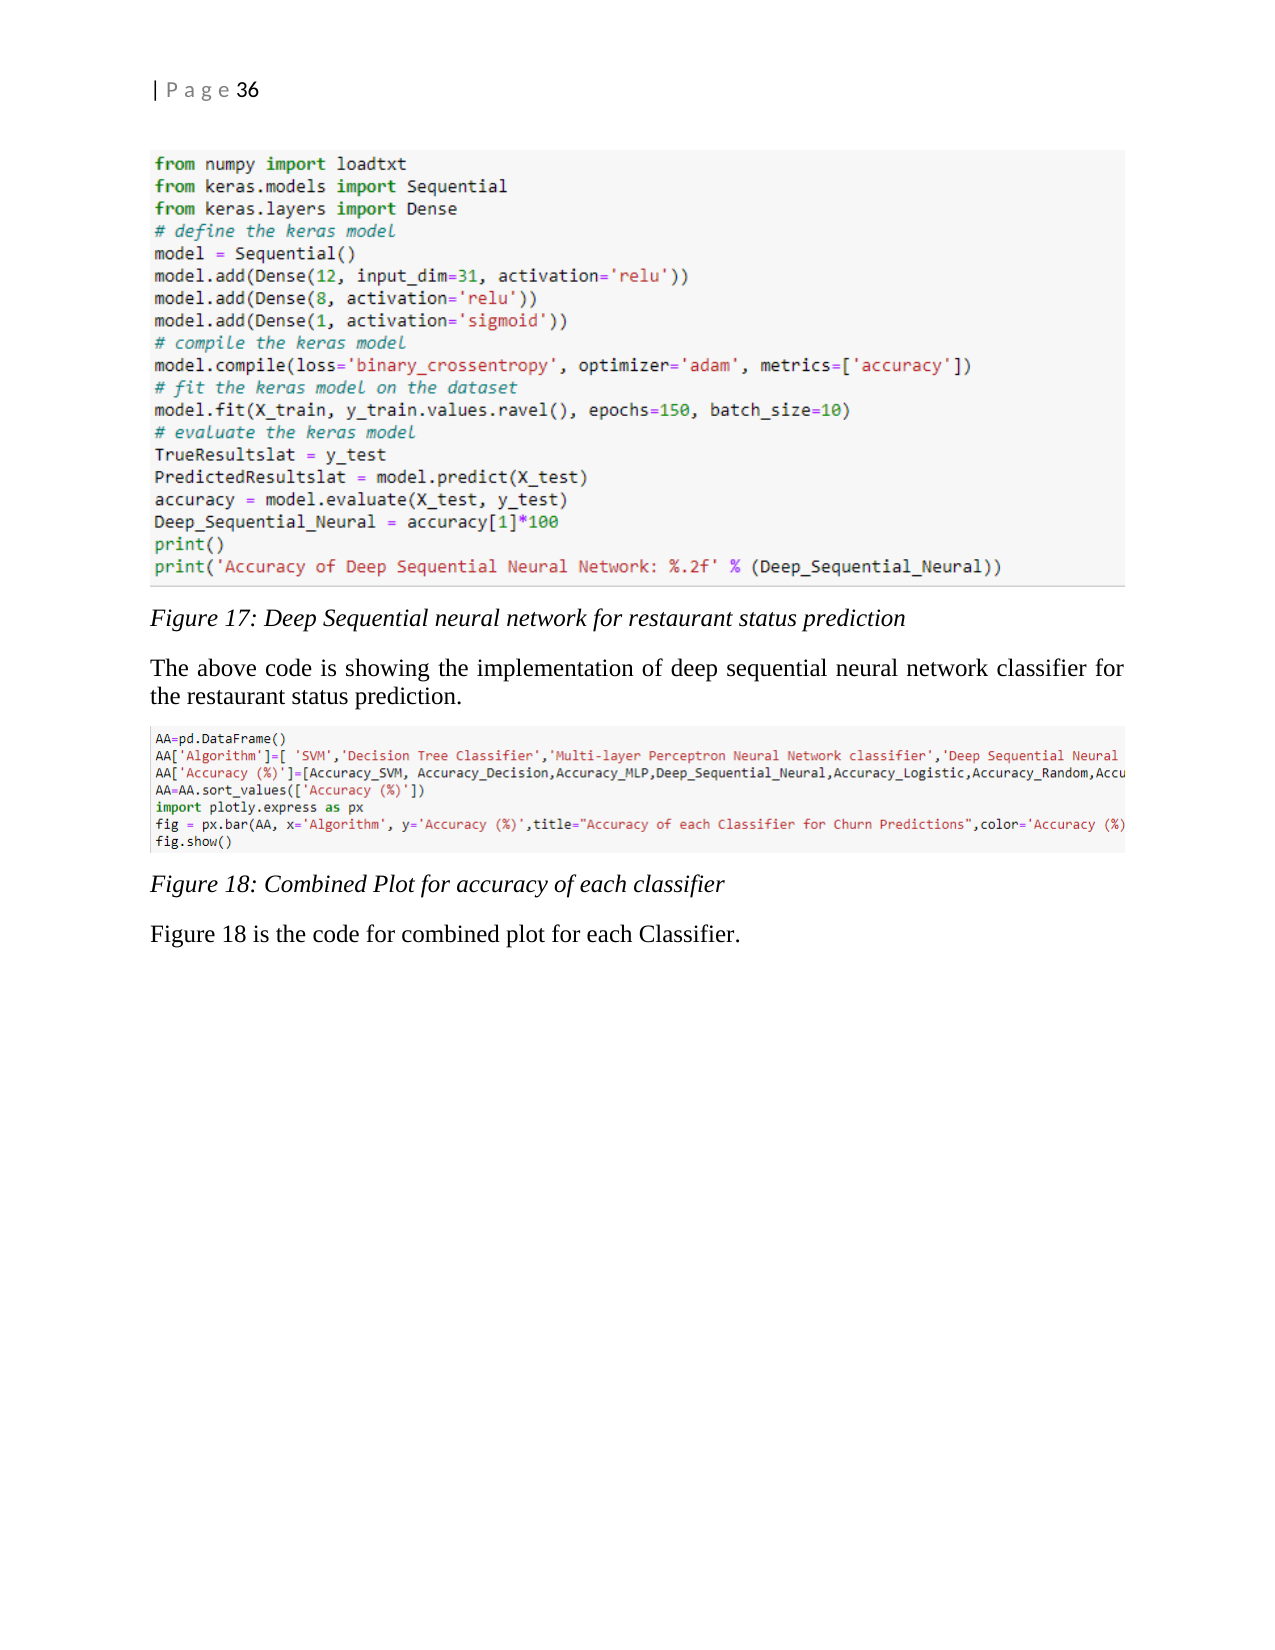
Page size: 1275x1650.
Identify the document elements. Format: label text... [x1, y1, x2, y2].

text Figure 17: Deep Sequential neural network for restaurant status prediction [150, 603, 1125, 632]
picture [150, 726, 1125, 853]
picture [150, 150, 1125, 587]
text Figure 18 is the code for combined plot for each Classifier. [150, 919, 1125, 948]
text Figure 18: Combined Plot for accuracy of each classifier [150, 869, 1125, 898]
text The above code is showing the implementation of deep sequential neural network classifier for the restaurant status prediction. [150, 653, 1125, 710]
